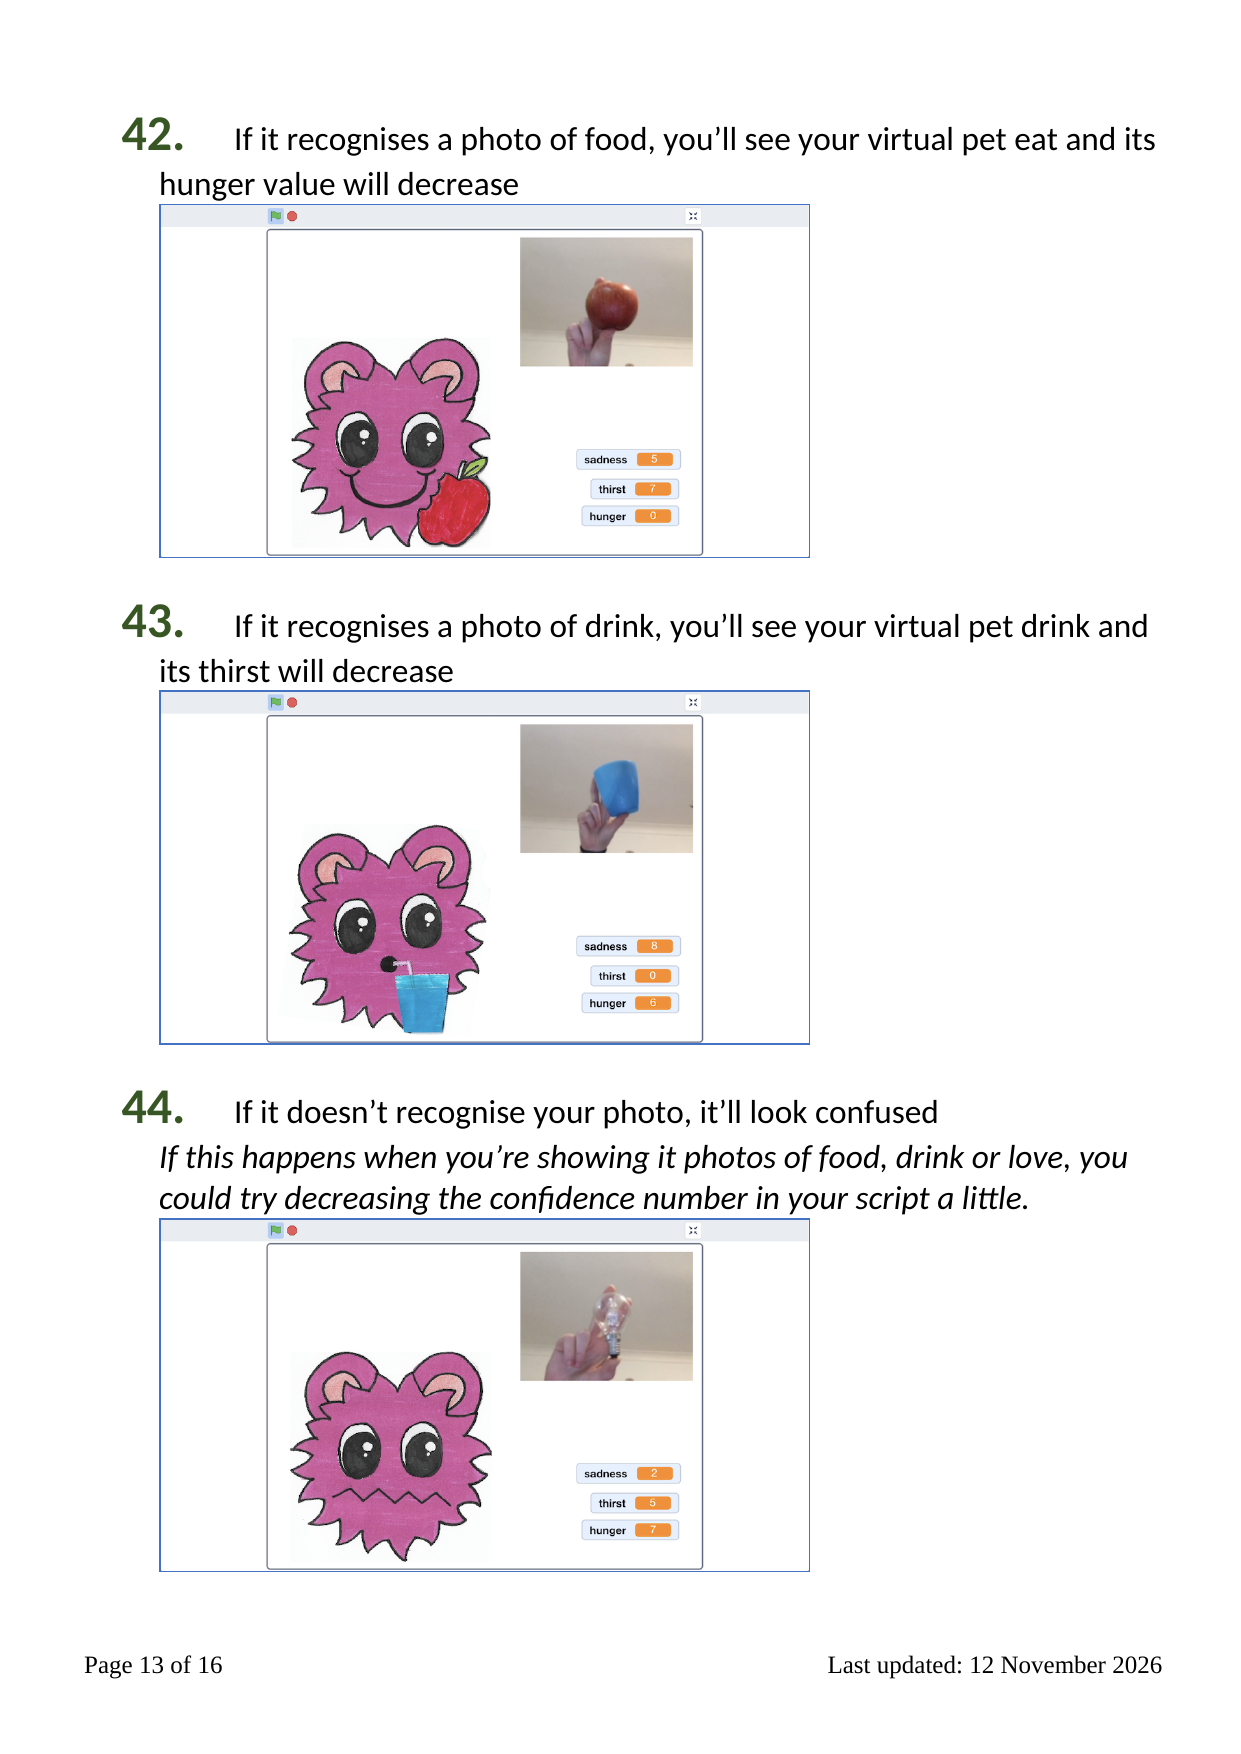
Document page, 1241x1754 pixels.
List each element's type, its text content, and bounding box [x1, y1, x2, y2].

picture [161, 205, 809, 557]
picture [161, 692, 809, 1043]
picture [161, 1220, 809, 1571]
